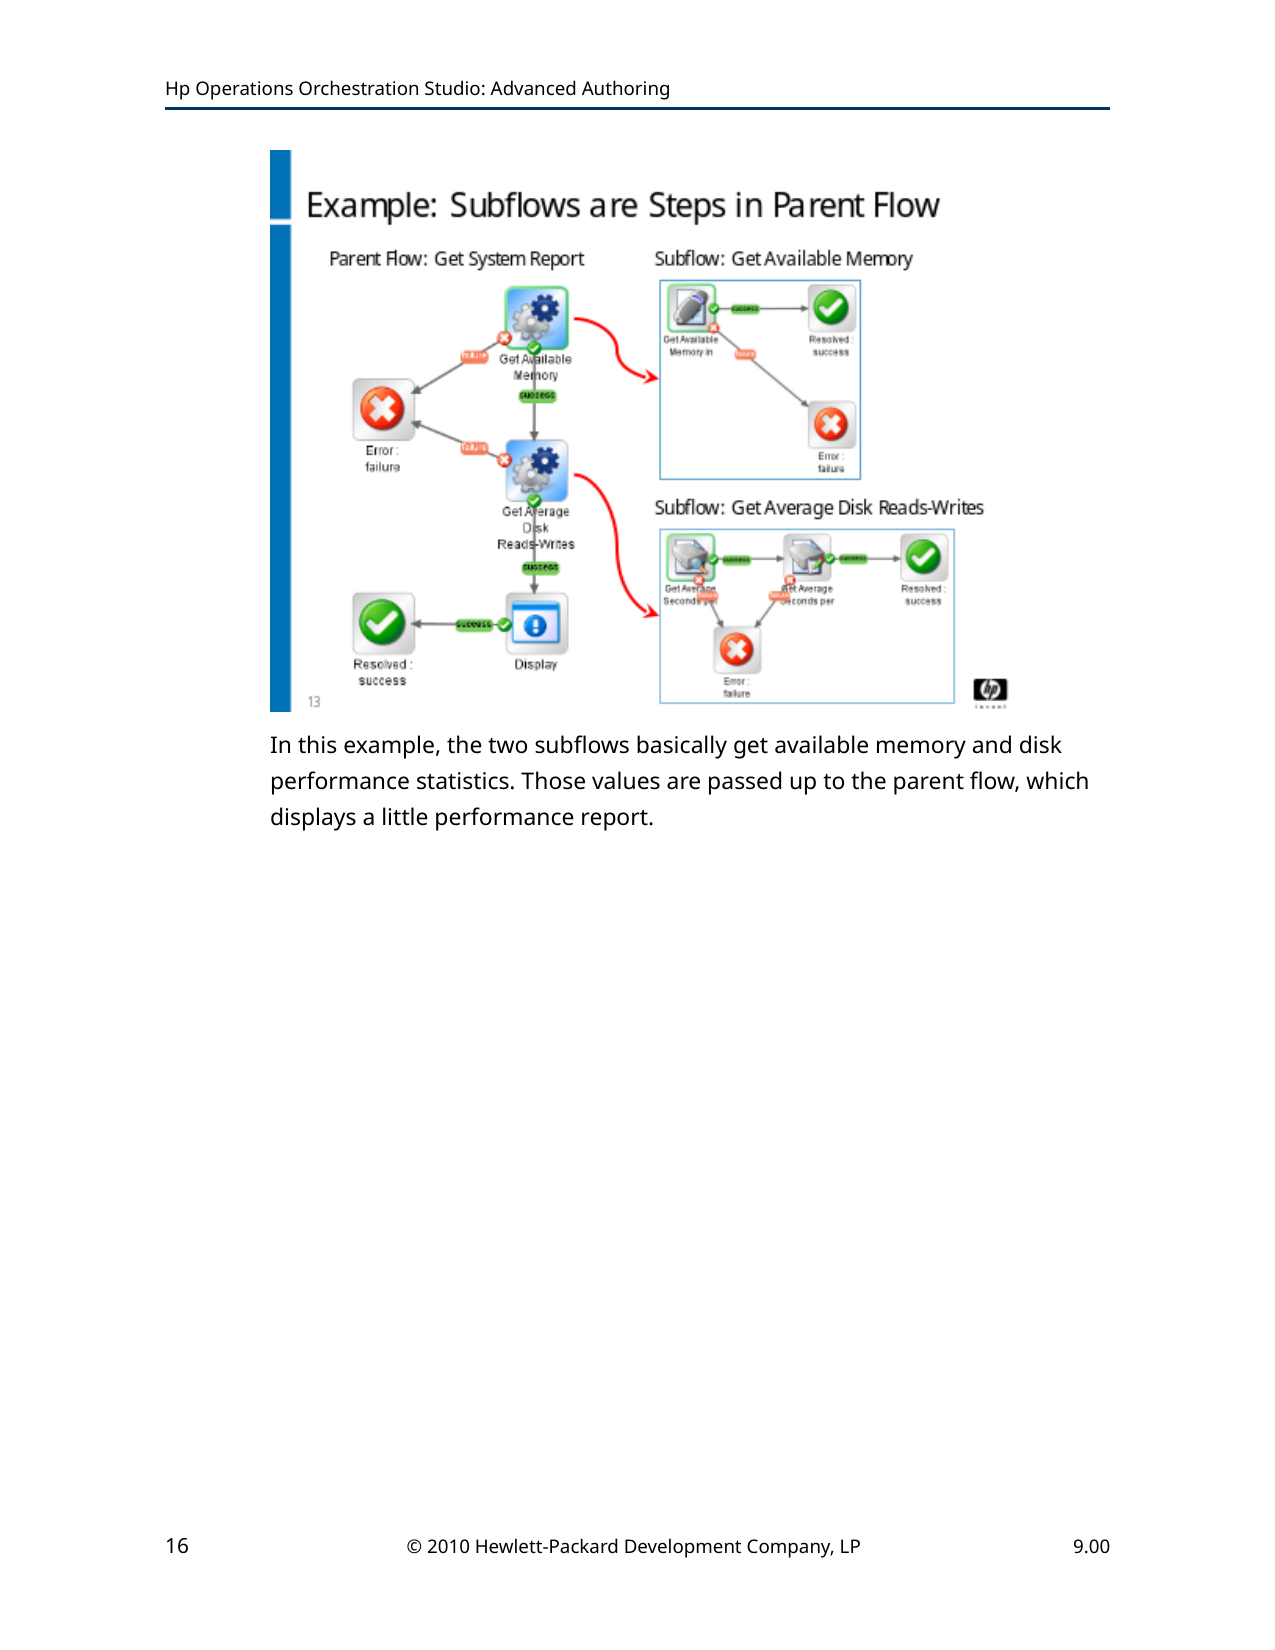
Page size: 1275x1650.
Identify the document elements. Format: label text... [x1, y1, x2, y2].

text In this example, the two subflows basically get available memory and disk performance statistics. Those values are passed up to the parent flow, which displays a little performance report. [270, 729, 1110, 832]
